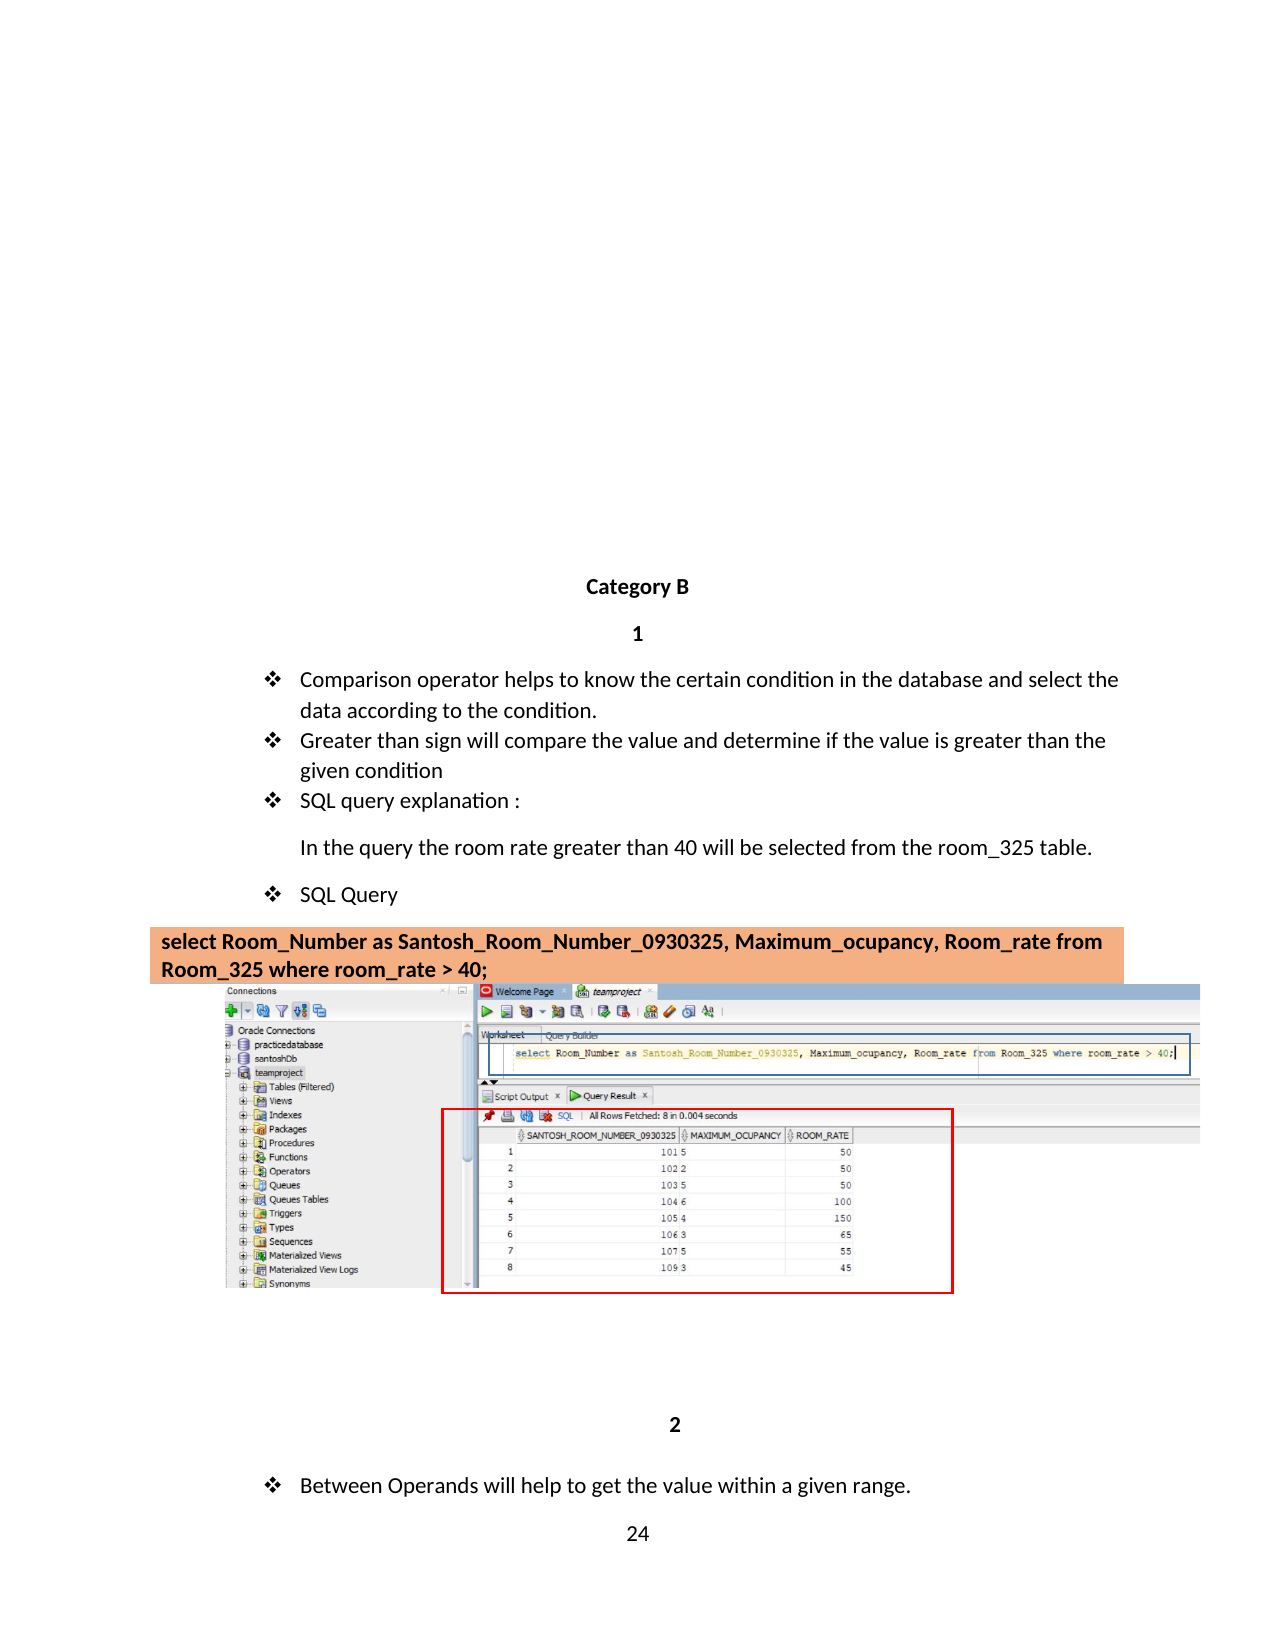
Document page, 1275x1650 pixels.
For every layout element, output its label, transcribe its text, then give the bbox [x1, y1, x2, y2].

text In the query the room rate greater than 40 will be selected from the room_325 table. [150, 833, 1125, 861]
list 2 [225, 1411, 1125, 1439]
list Comparison operator helps to know the certain condition in the database and select the data according to the condition. [262, 666, 1125, 724]
picture [225, 984, 1200, 1288]
list Between Operands will help to get the value within a given range. [262, 1471, 1125, 1499]
text Category B [150, 572, 1125, 600]
list SQL query explanation : [262, 786, 1125, 814]
picture [444, 1110, 951, 1288]
list SQL Query [262, 880, 1125, 908]
list Greater than sign will compare the value and determine if the value is greater than the given condition [262, 726, 1125, 784]
text 1 [150, 619, 1125, 647]
table_header select Room_Number as Santosh_Room_Number_0930325, Maximum_ocupancy, Room_rate from Room_325 where room_rate > 40; [150, 927, 1124, 983]
